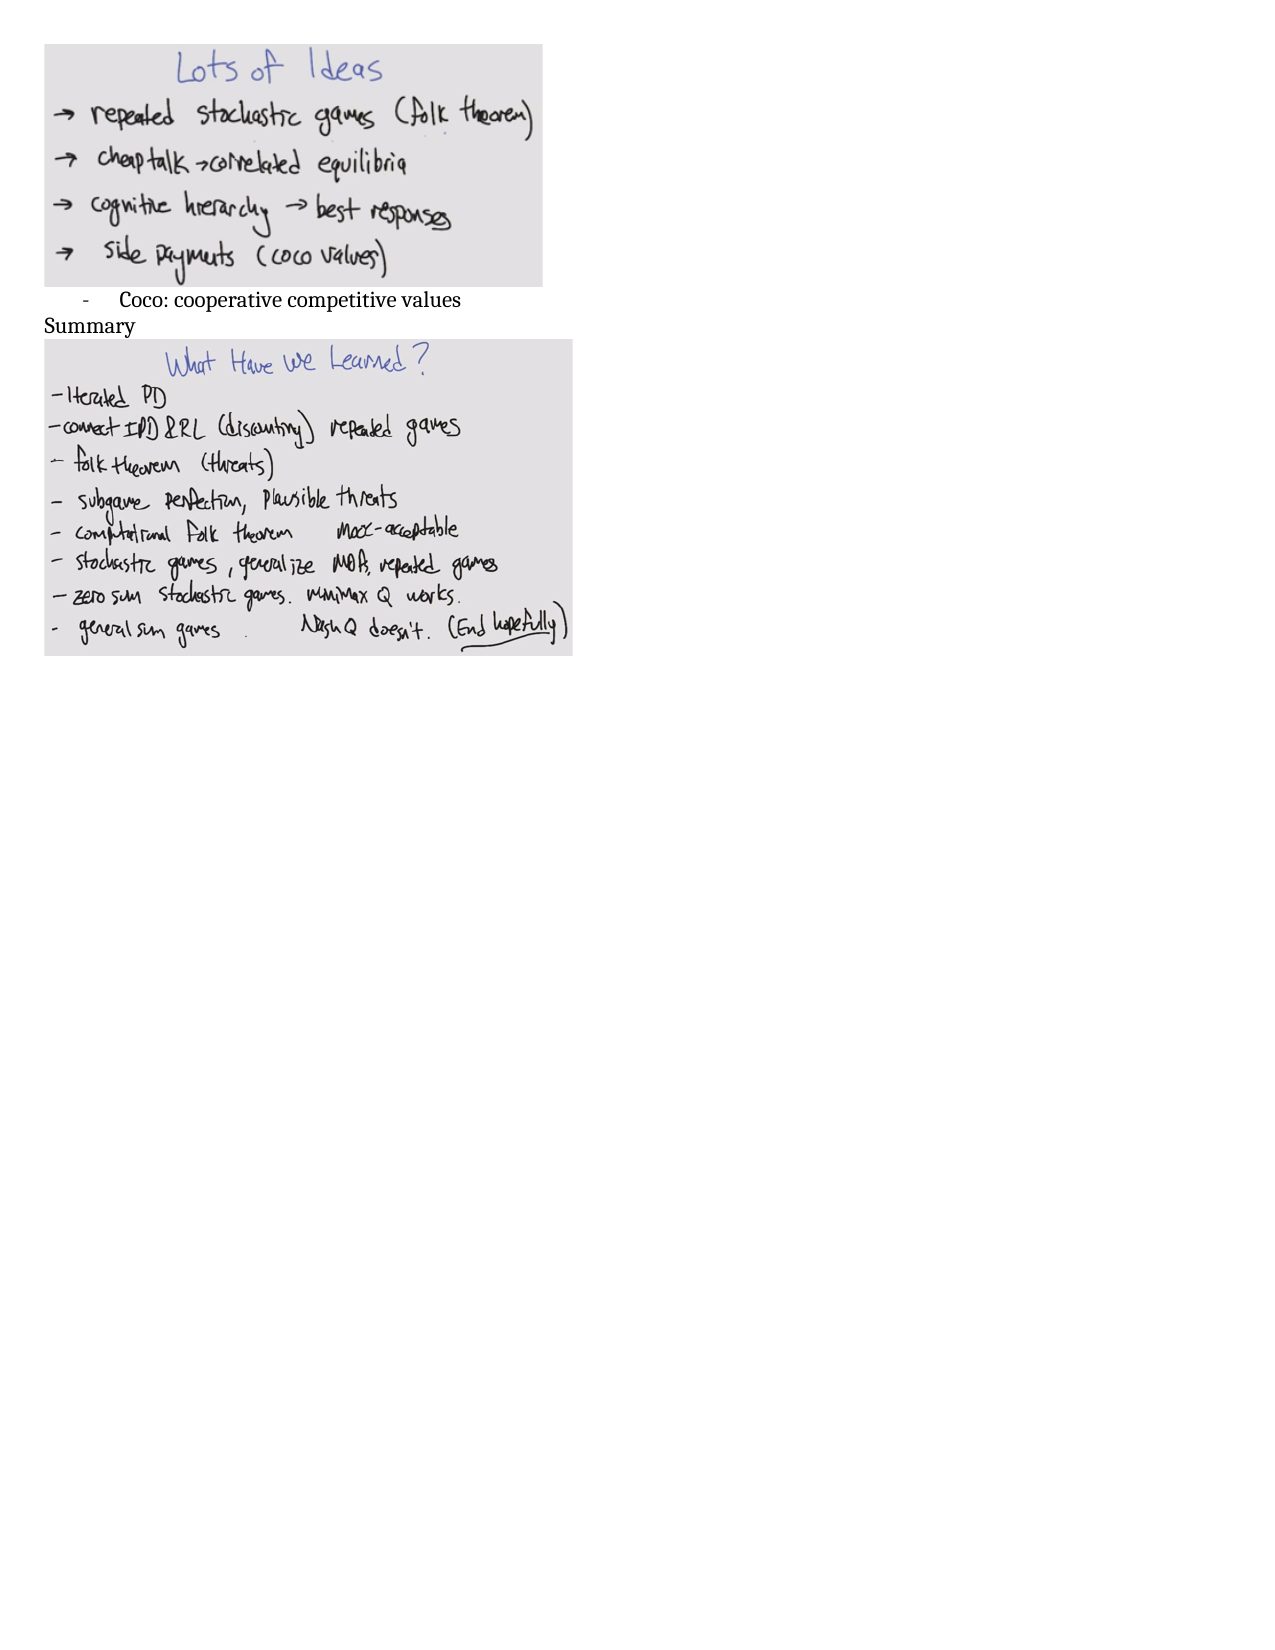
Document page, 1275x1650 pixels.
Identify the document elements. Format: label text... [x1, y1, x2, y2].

text Summary [44, 313, 605, 339]
picture [44, 44, 543, 287]
picture [44, 339, 573, 656]
list Coco: cooperative competitive values [82, 287, 605, 313]
